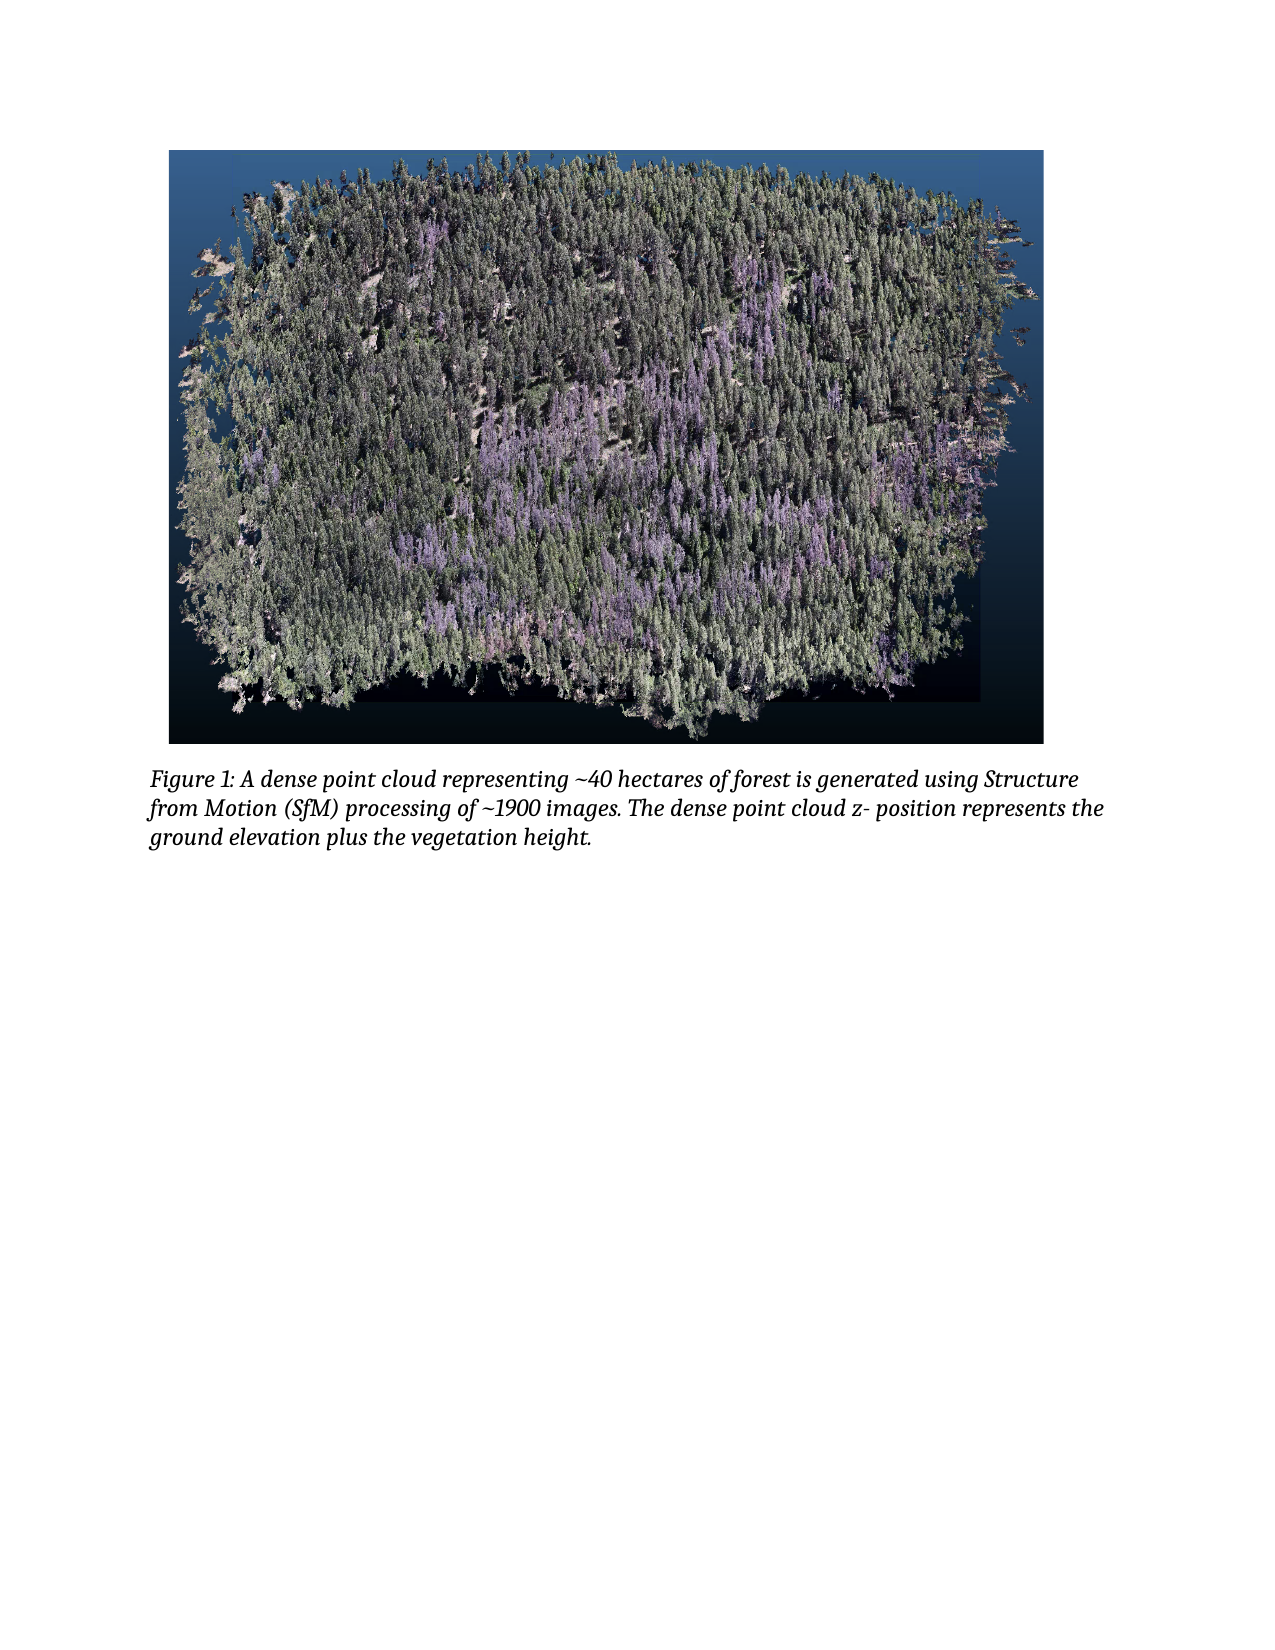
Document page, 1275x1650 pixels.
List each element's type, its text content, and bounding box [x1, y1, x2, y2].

text Figure 1: A dense point cloud representing ~40 hectares of forest is generated using Structure from Motion (SfM) processing of ~1900 images. The dense point cloud z- position represents the ground elevation plus the vegetation height. [150, 765, 1125, 851]
picture [168, 150, 1044, 744]
